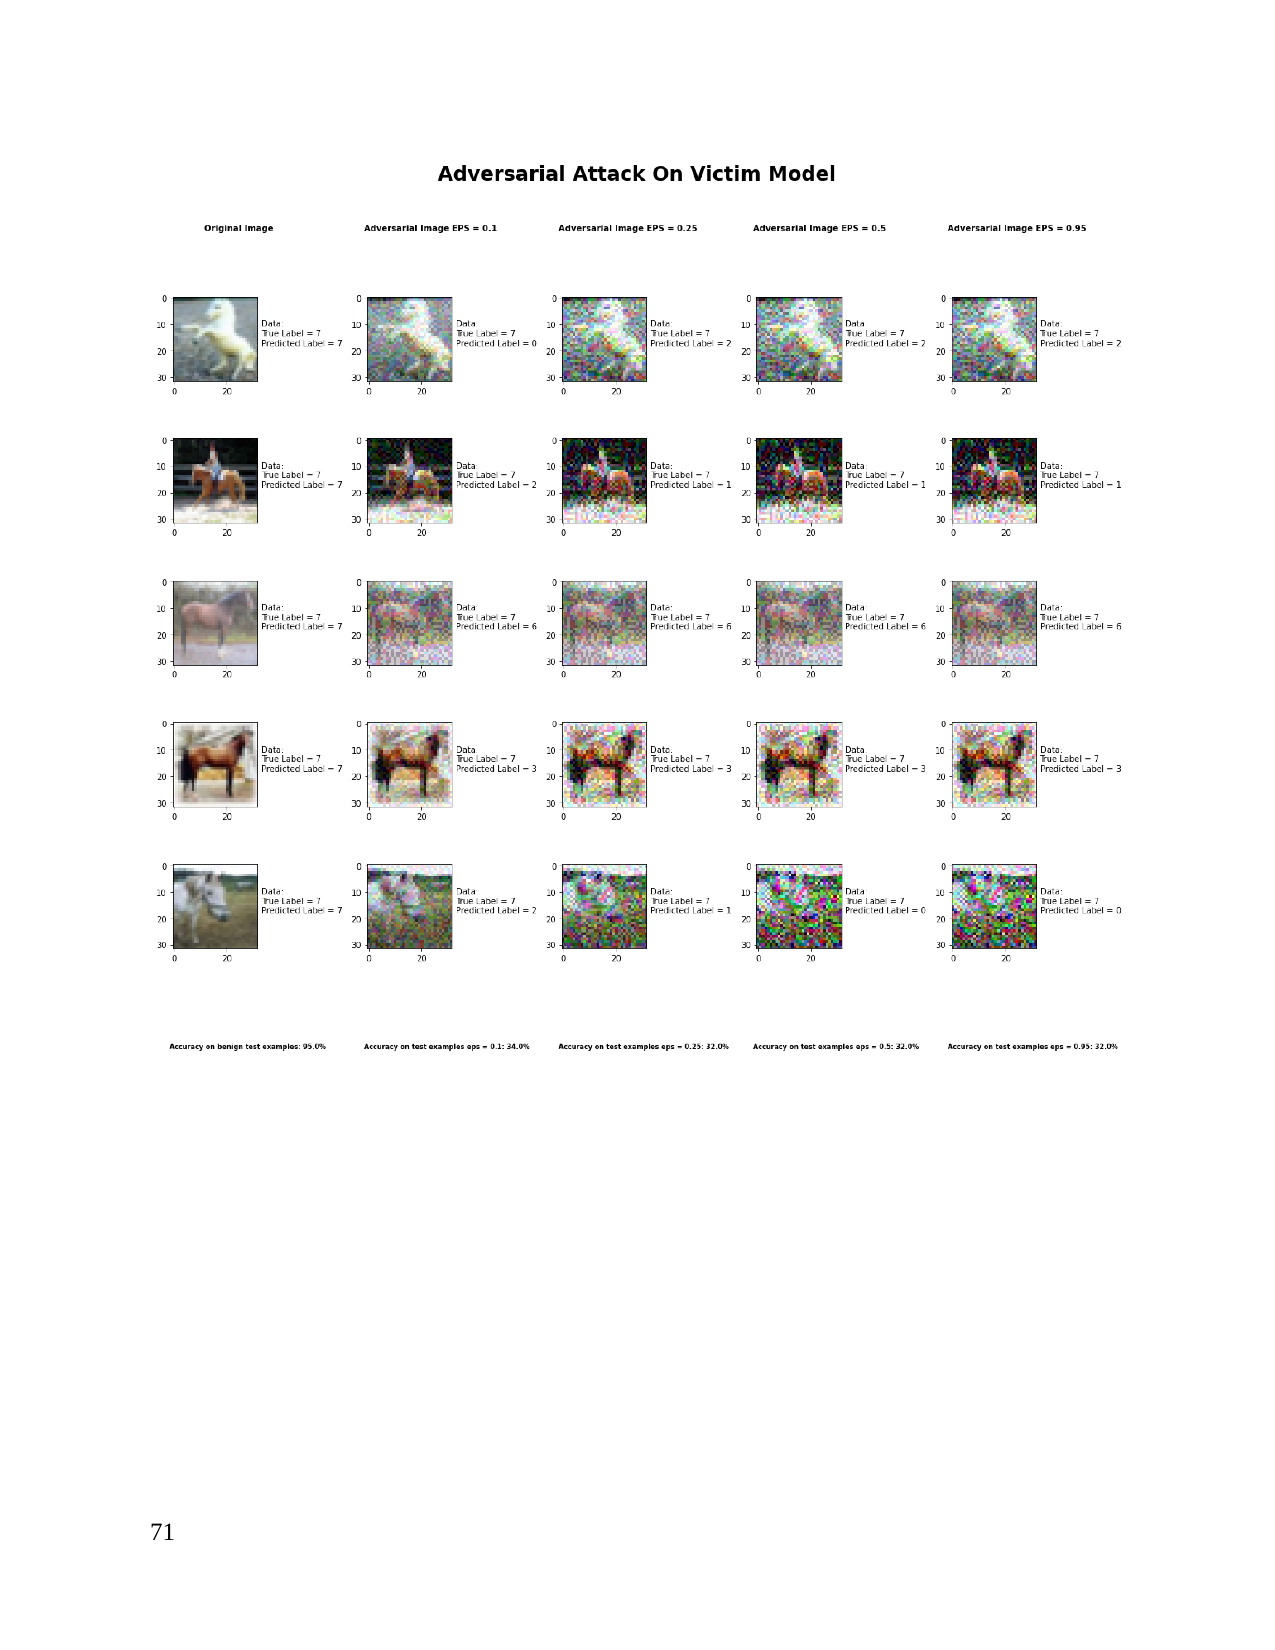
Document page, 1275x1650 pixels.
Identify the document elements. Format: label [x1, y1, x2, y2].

picture [150, 150, 1125, 1096]
